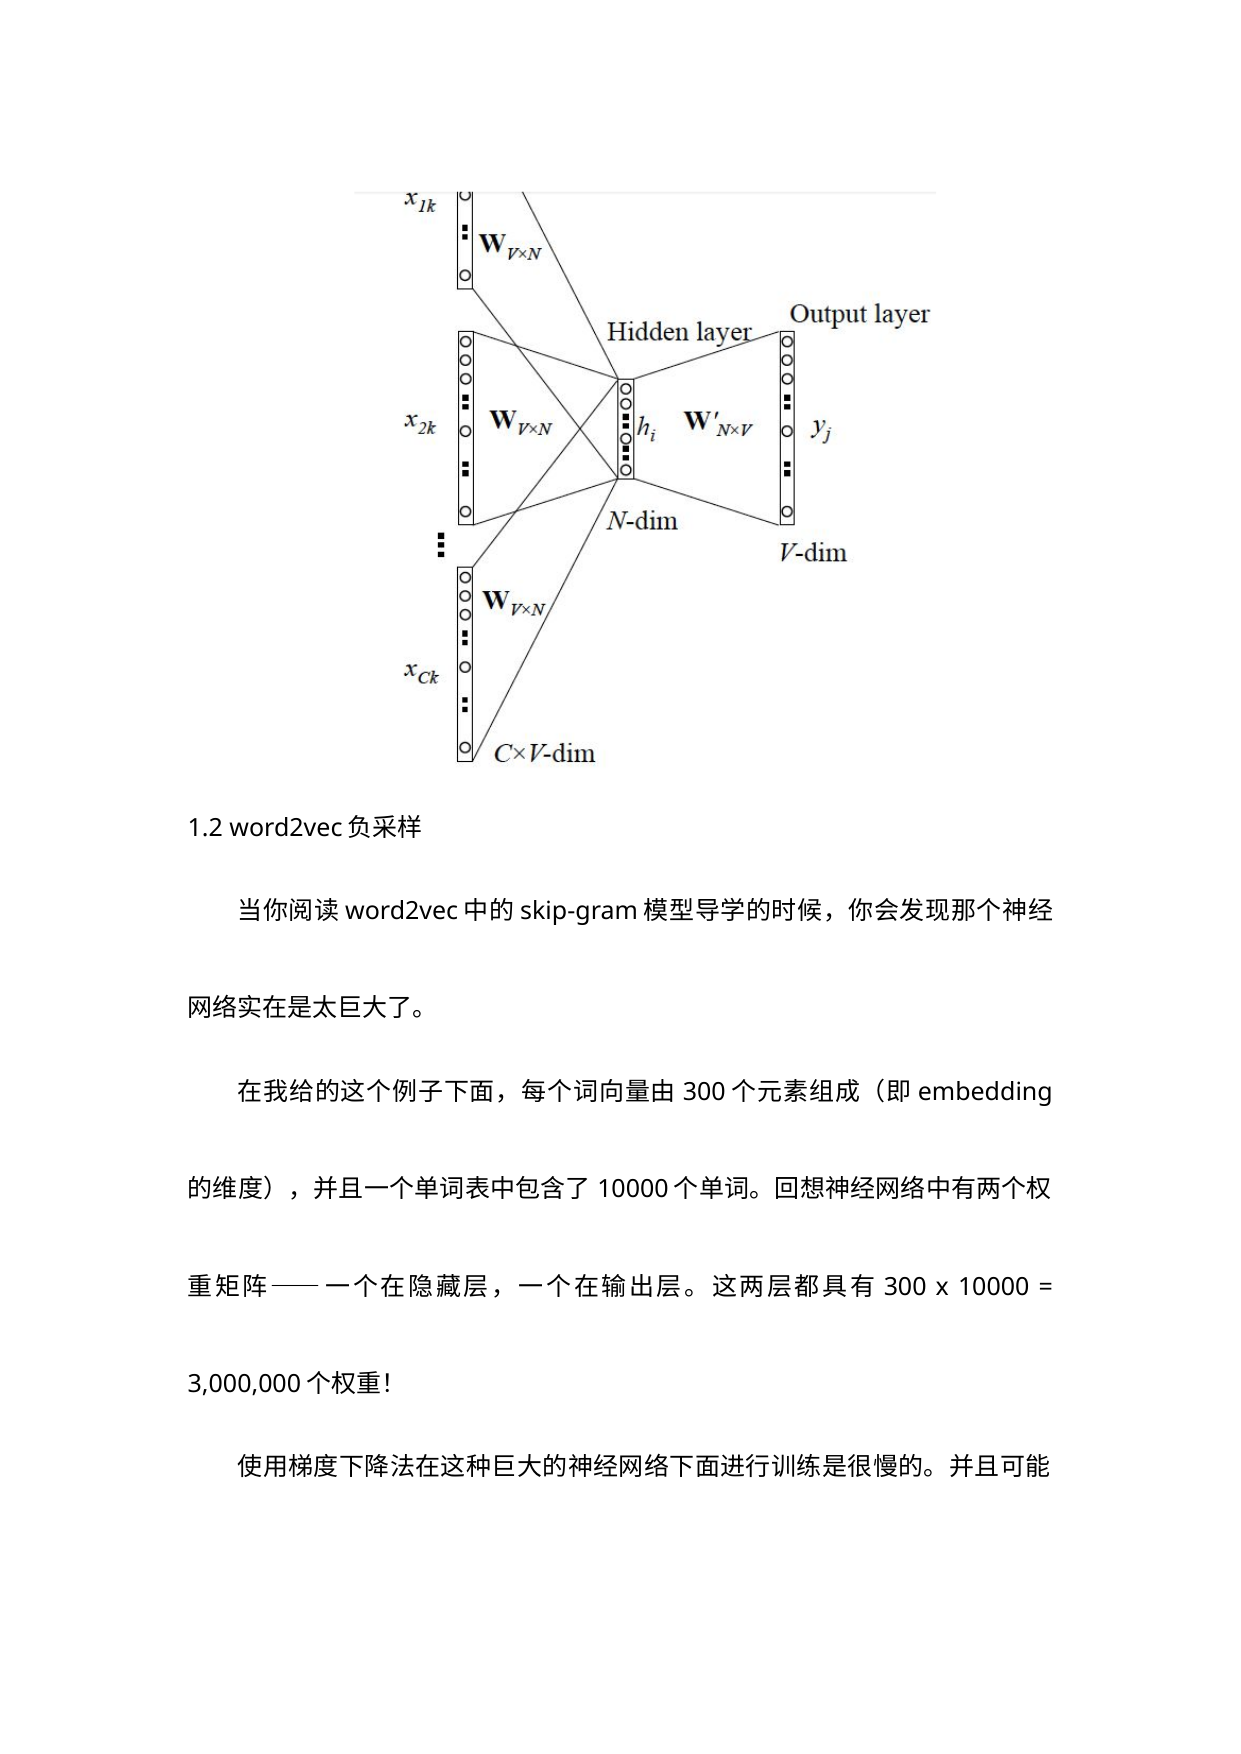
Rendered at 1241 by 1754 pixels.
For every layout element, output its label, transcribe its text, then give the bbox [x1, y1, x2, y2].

text 在我给的这个例子下面，每个词向量由300个元素组成（即embedding的维度），并且一个单词表中包含了10000个单词。回想神经网络中有两个权重矩阵——一个在隐藏层，一个在输出层。这两层都具有300 x 10000 = 3,000,000个权重！ [187, 1057, 1053, 1414]
text 1.2 word2vec负采样 [187, 793, 1053, 858]
text 当你阅读word2vec中的skip-gram模型导学的时候，你会发现那个神经网络实在是太巨大了。 [187, 876, 1053, 1038]
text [187, 1432, 1053, 1497]
picture [354, 162, 937, 778]
